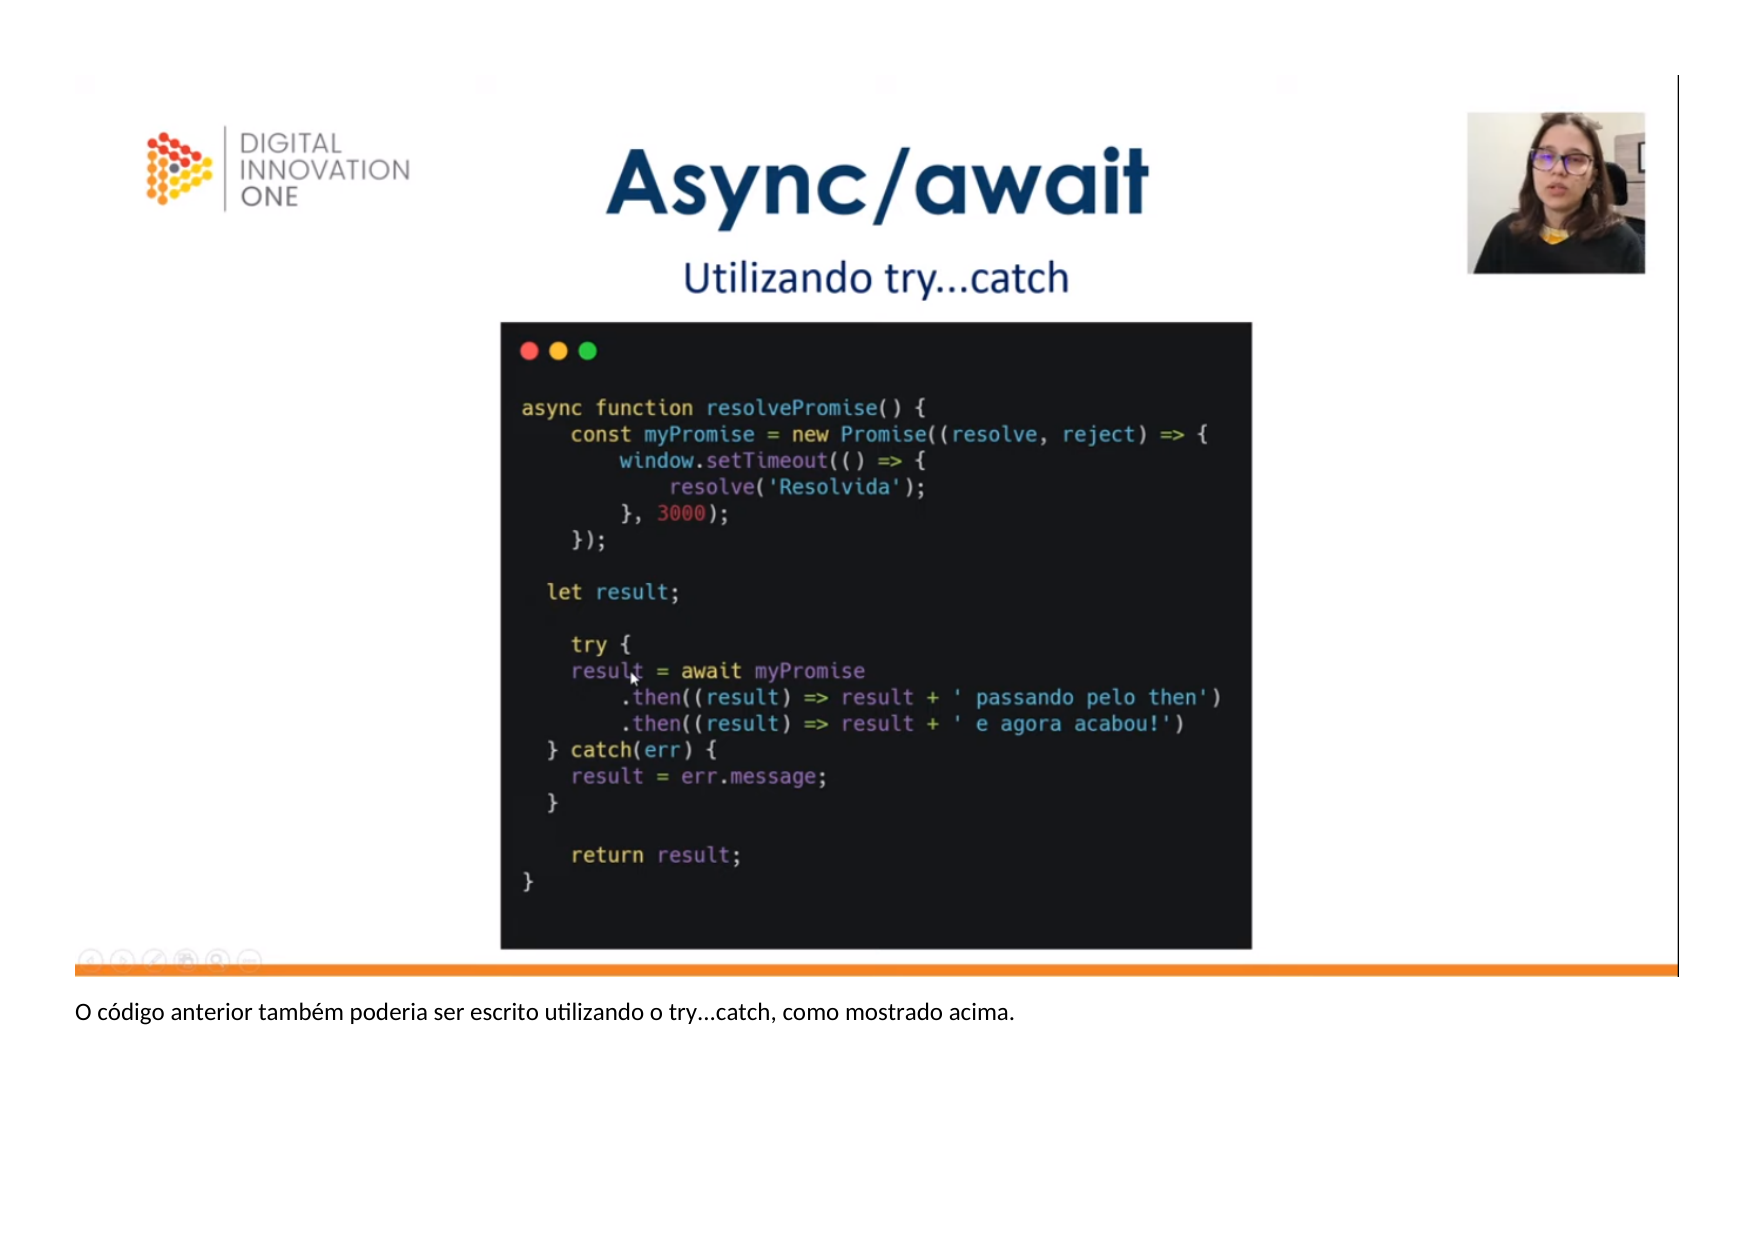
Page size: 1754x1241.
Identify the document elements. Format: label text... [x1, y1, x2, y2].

text O código anterior também poderia ser escrito utilizando o try...catch, como mostrado acima. [75, 996, 1679, 1026]
picture [75, 75, 1679, 977]
